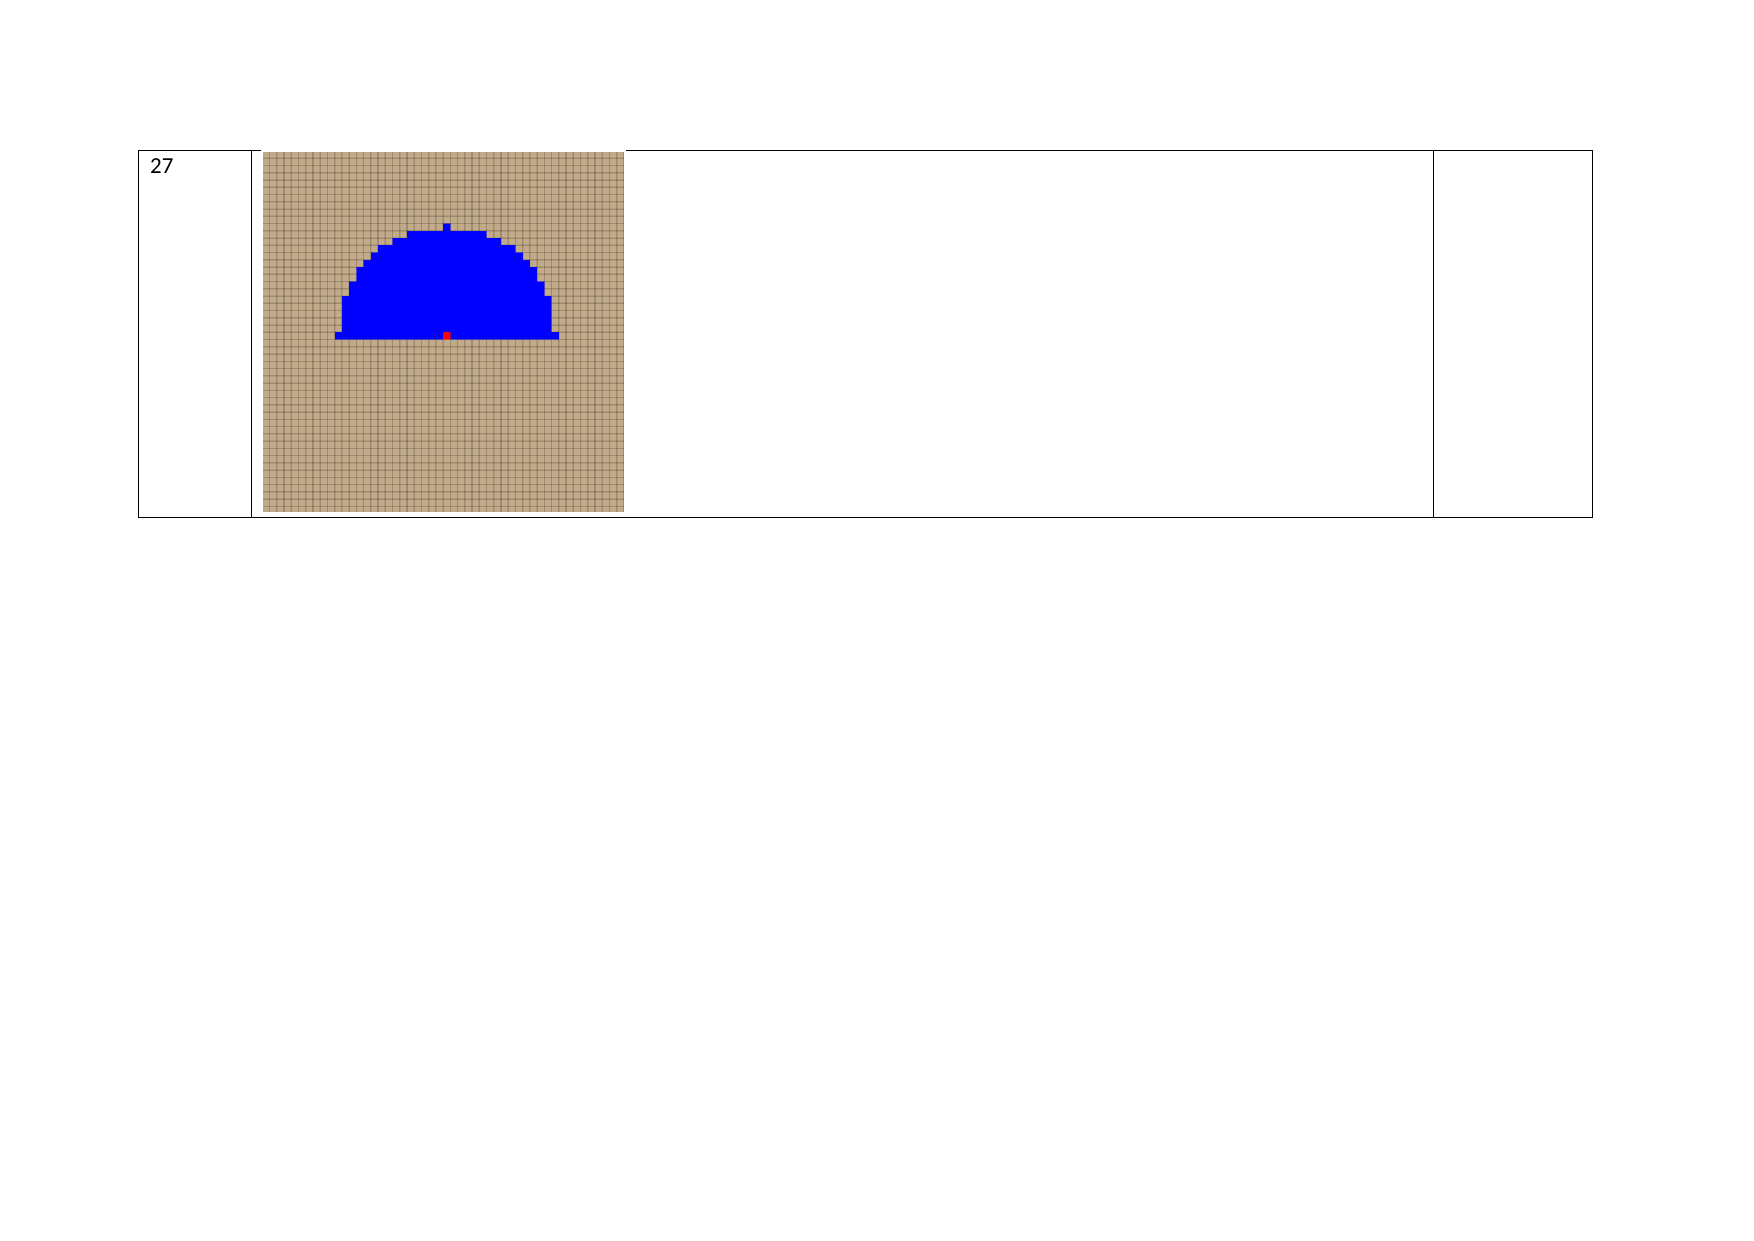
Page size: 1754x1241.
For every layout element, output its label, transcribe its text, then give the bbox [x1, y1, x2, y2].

picture [263, 152, 624, 512]
table_cell 27 [139, 151, 251, 517]
table_cell [252, 151, 1433, 517]
